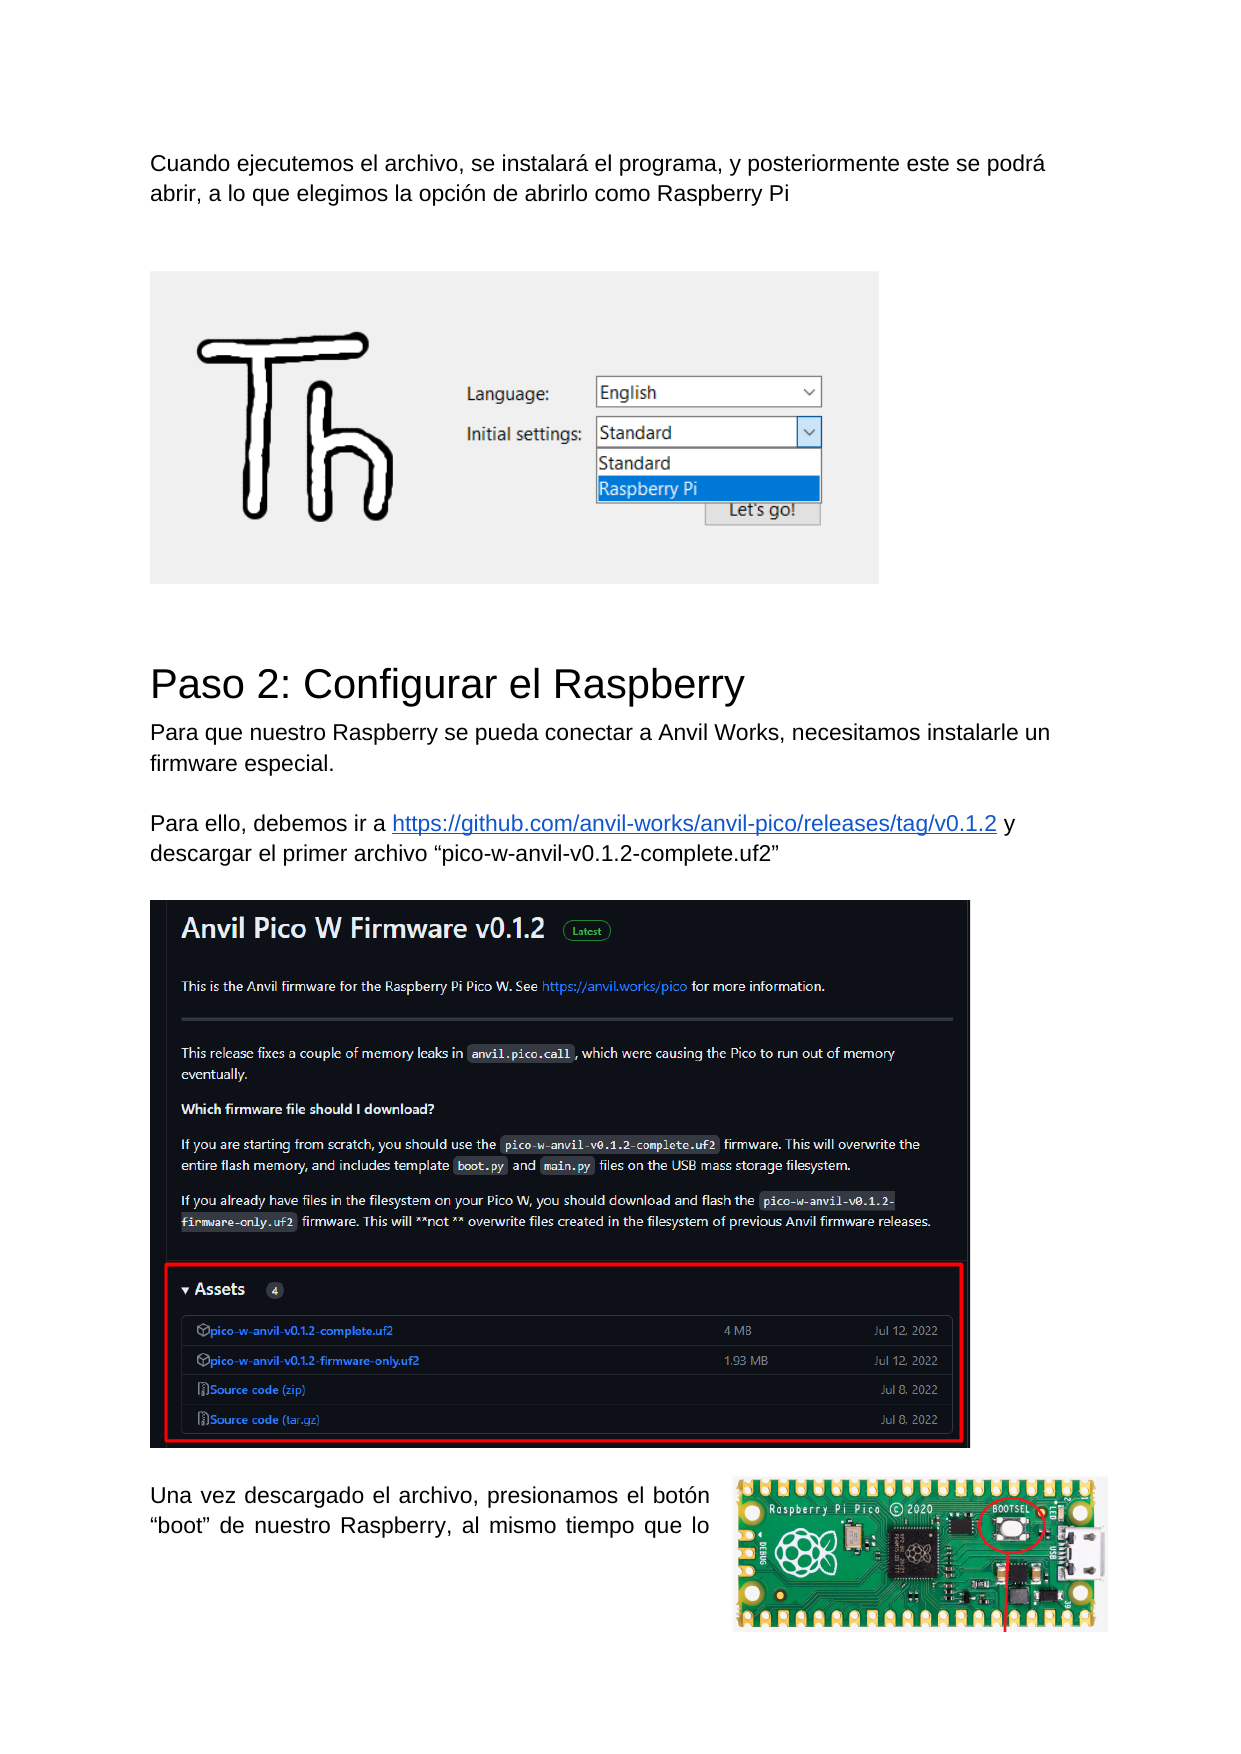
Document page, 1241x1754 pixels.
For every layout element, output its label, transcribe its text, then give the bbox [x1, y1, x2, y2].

subtitle Paso 2: Configurar el Raspberry [150, 659, 1090, 707]
picture [729, 1472, 1108, 1632]
text Para que nuestro Raspberry se pueda conectar a Anvil Works, necesitamos instalarle un firmware especial. [150, 719, 1090, 776]
text Cuando ejecutemos el archivo, se instalará el programa, y posteriormente este se podrá abrir, a lo que elegimos la opción de abrirlo como Raspberry Pi [150, 150, 1090, 207]
text Para ello, debemos ir a https://github.com/anvil-works/anvil-pico/releases/tag/v0.1.2 y descargar el primer archivo “pico-w-anvil-v0.1.2-complete.uf2” [150, 810, 1090, 867]
picture [150, 900, 971, 1448]
picture [150, 270, 879, 584]
